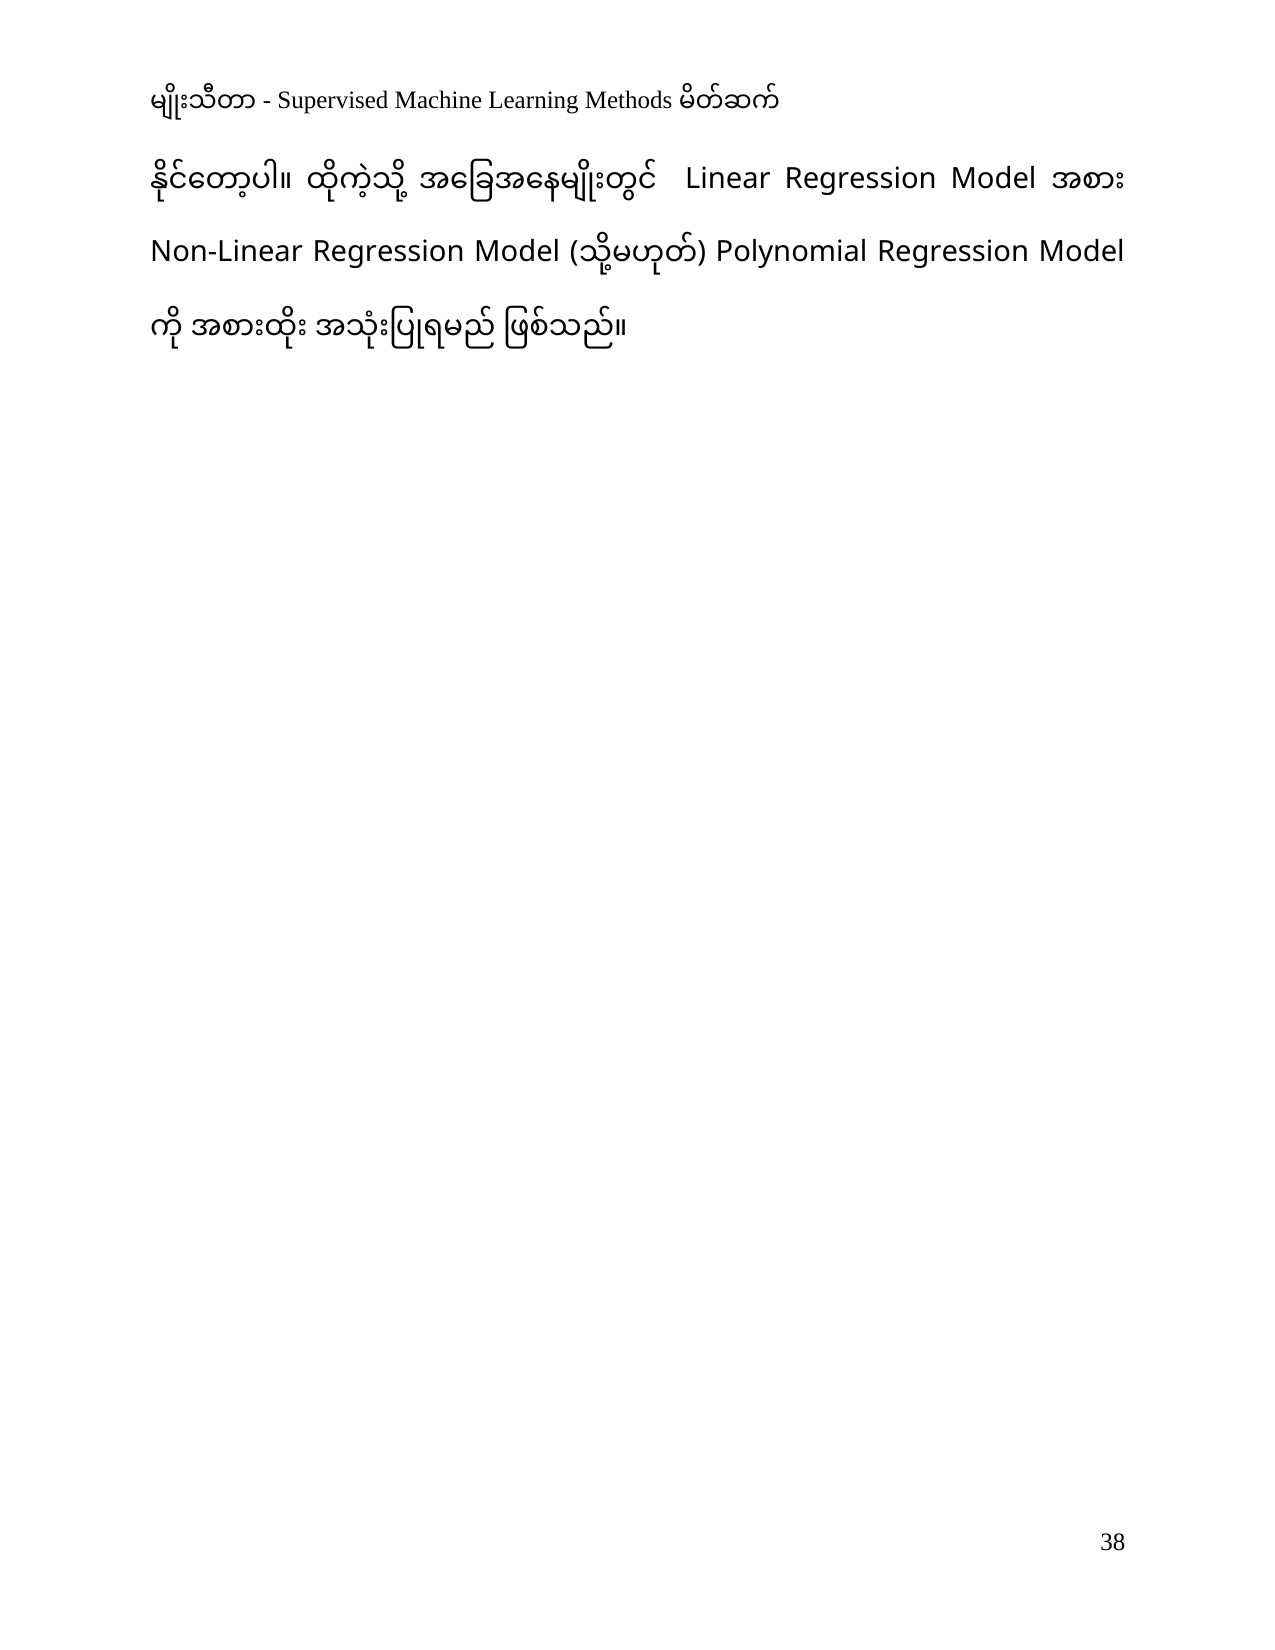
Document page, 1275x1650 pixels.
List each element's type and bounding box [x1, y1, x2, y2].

text [150, 150, 1125, 360]
